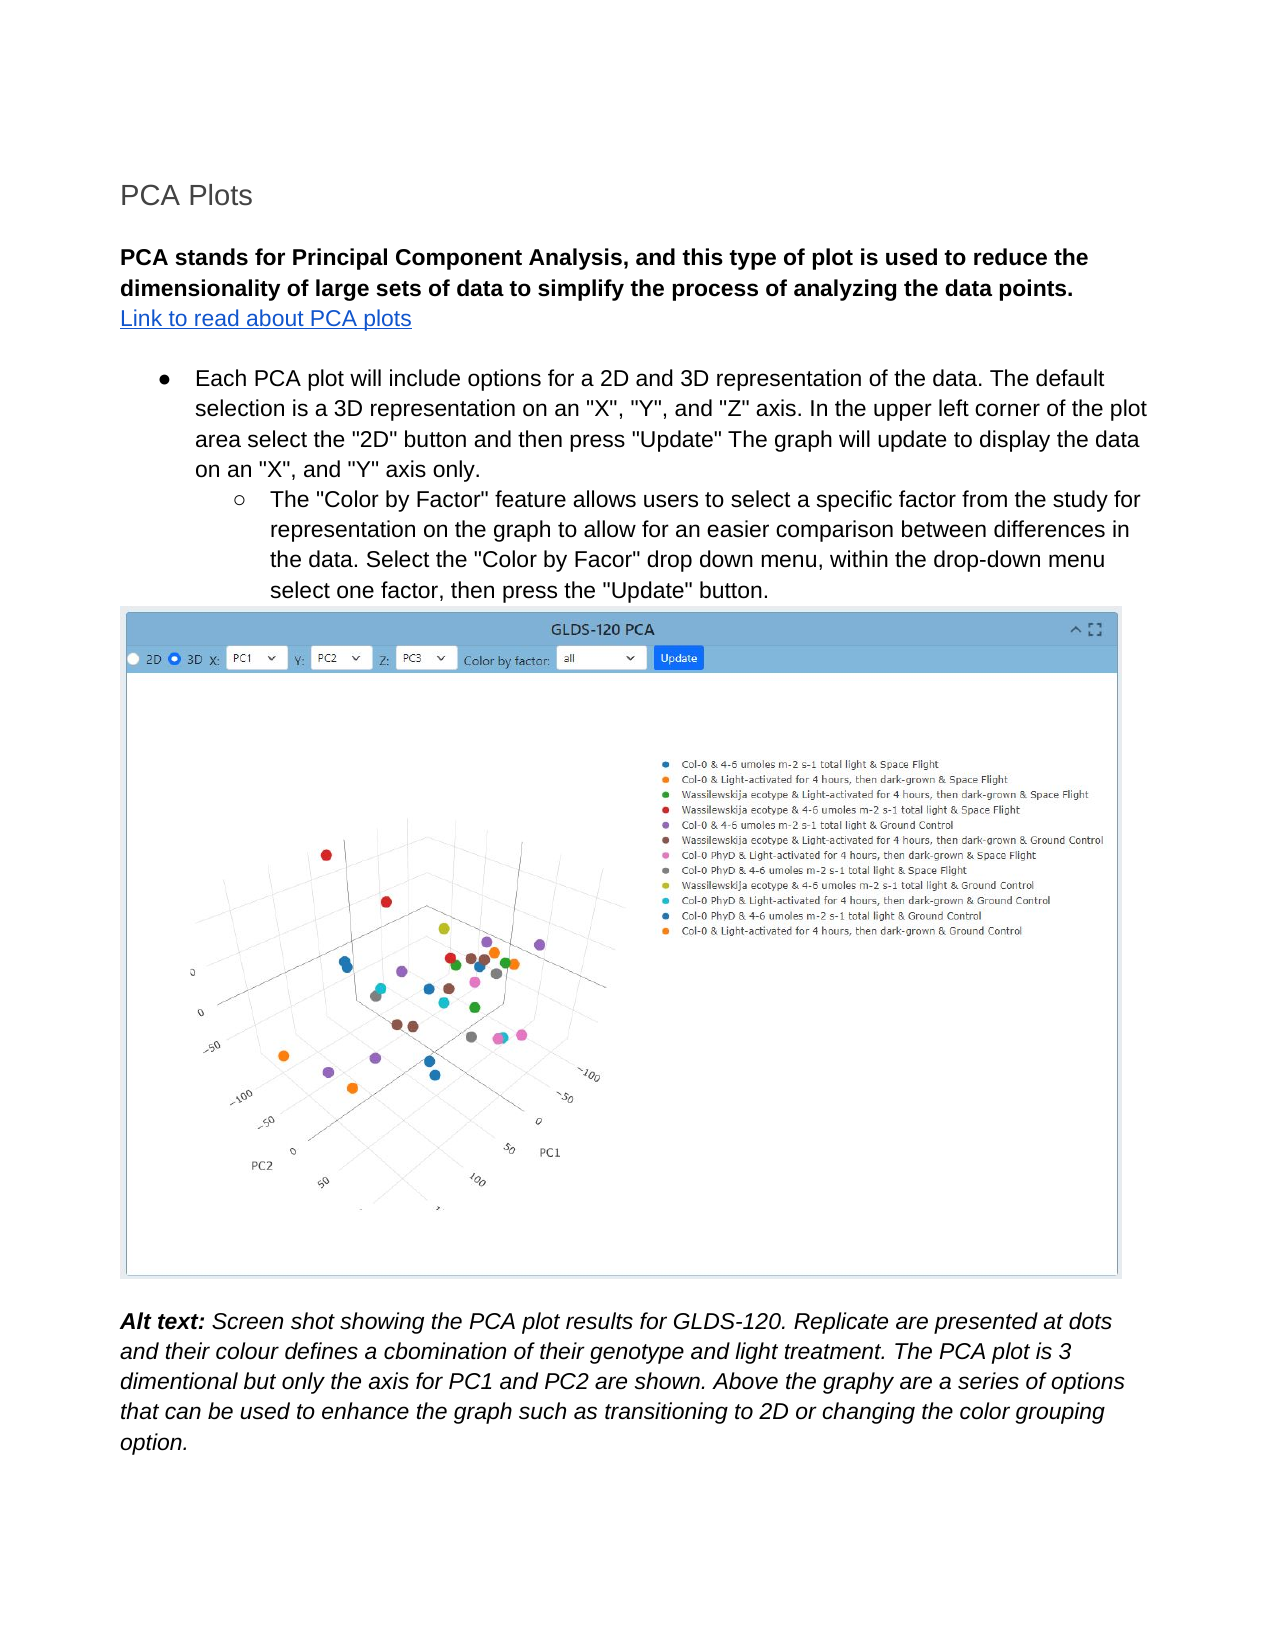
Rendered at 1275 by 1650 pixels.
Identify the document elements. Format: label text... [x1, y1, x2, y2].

list Each PCA plot will include options for a 2D and 3D representation of the data. The default selection is a 3D representation on an "X", "Y", and "Z" axis. In the upper left corner of the plot area select the "2D" button and then press "Update" The graph will update to display the data on an "X", and "Y" axis only. [157, 365, 1155, 482]
list The "Color by Factor" feature allows users to select a specific factor from the study for representation on the graph to allow for an easier comparison between differences in the data. Select the "Color by Facor" drop down menu, within the drop-down menu select one factor, then press the "Update" button. [232, 486, 1155, 603]
subtitle PCA Plots [120, 177, 1155, 211]
text PCA stands for Principal Component Analysis, and this type of plot is used to reduce the dimensionality of large sets of data to simplify the process of analyzing the data points. [120, 244, 1155, 301]
text Link to read about PCA plots [120, 305, 1155, 331]
text Alt text: Screen shot showing the PCA plot results for GLDS-120. Replicate are presented at dots and their colour defines a cbomination of their genotype and light treatment. The PCA plot is 3 dimentional but only the axis for PC1 and PC2 are shown. Above the graphy are a series of options that can be used to enhance the graph such as transitioning to 2D or changing the color grouping option. [120, 1308, 1155, 1455]
picture [120, 606, 1122, 1279]
